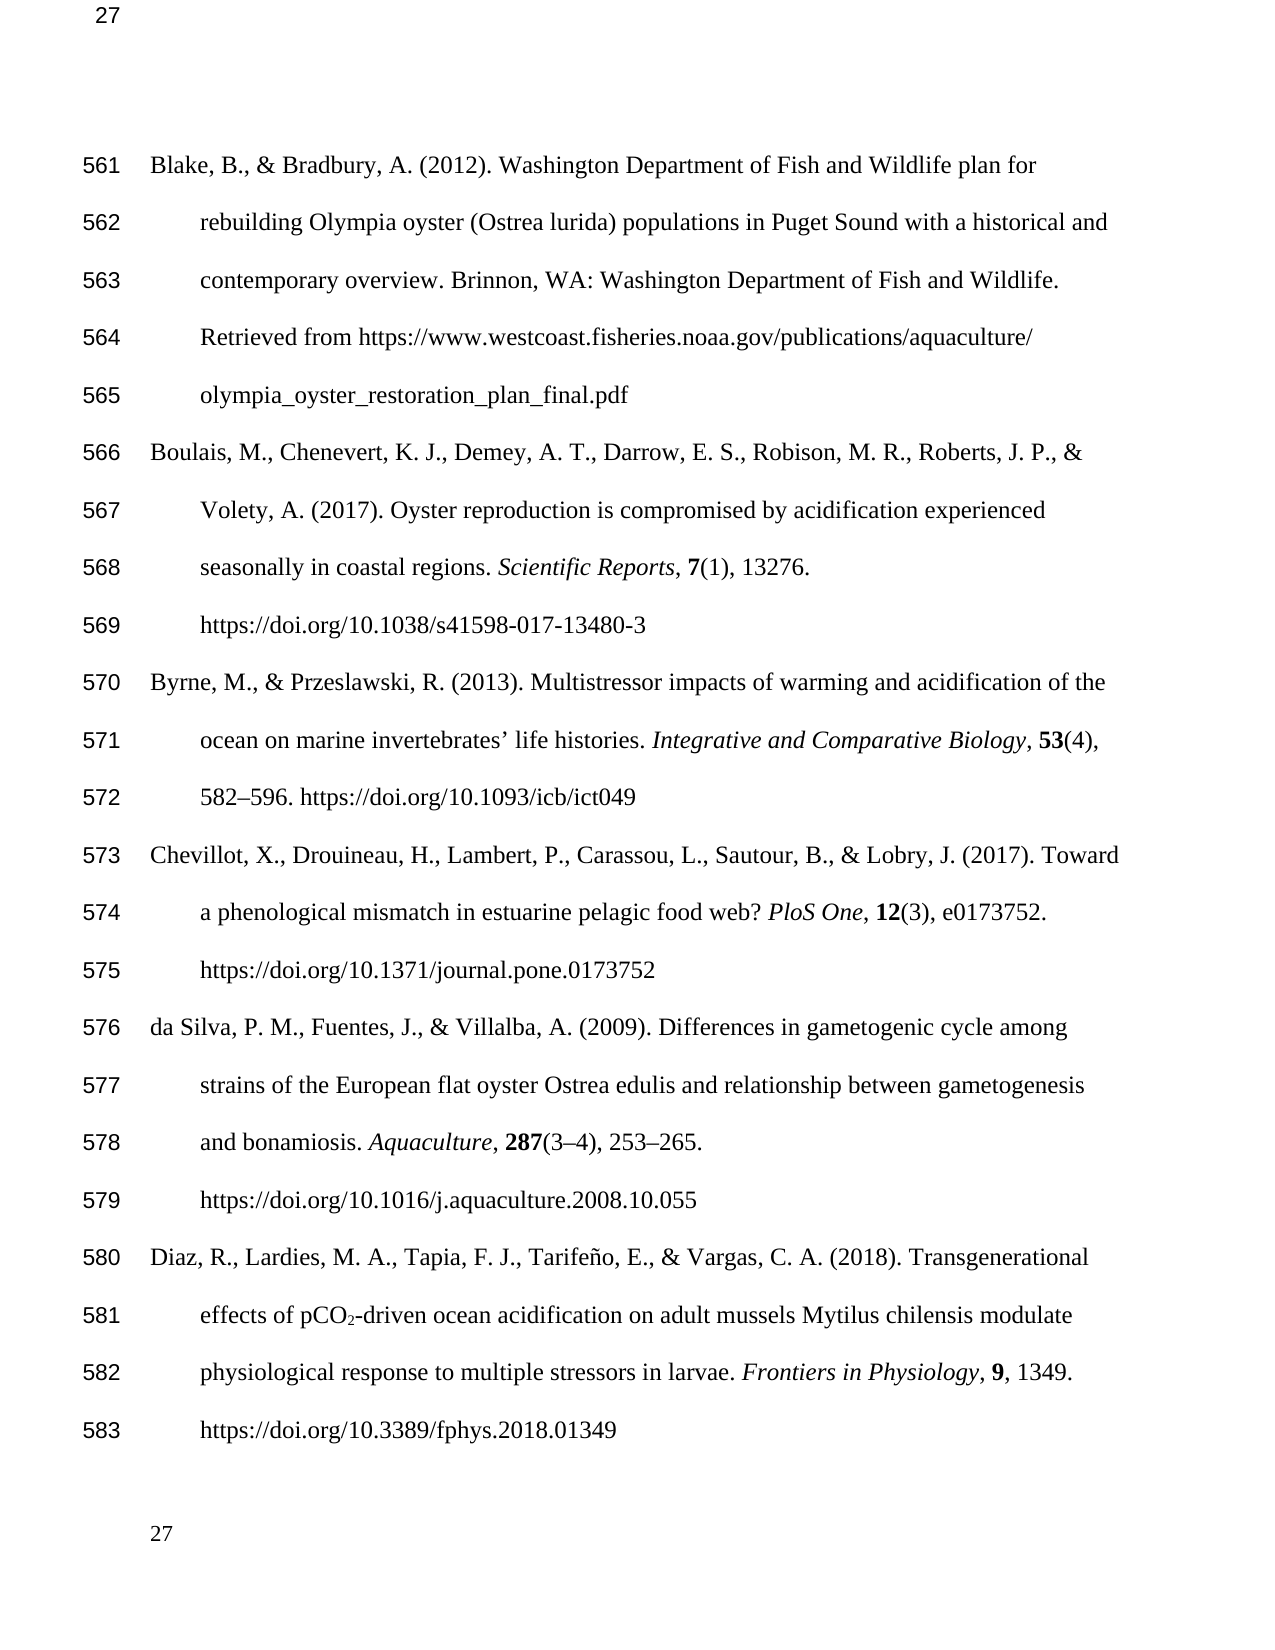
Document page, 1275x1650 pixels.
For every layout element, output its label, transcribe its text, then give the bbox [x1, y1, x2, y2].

text Boulais, M., Chenevert, K. J., Demey, A. T., Darrow, E. S., Robison, M. R., Roberts, J. P., & Volety, A. (2017). Oyster reproduction is compromised by acidification experienced seasonally in coastal regions. Scientific Reports, 7(1), 13276. https://doi.org/10.1038/s41598-017-13480-3 [150, 437, 1125, 639]
text Byrne, M., & Przeslawski, R. (2013). Multistressor impacts of warming and acidification of the ocean on marine invertebrates’ life histories. Integrative and Comparative Biology, 53(4), 582–596. https://doi.org/10.1093/icb/ict049 [150, 667, 1125, 811]
text Diaz, R., Lardies, M. A., Tapia, F. J., Tarifeño, E., & Vargas, C. A. (2018). Transgenerational effects of pCO2-driven ocean acidification on adult mussels Mytilus chilensis modulate physiological response to multiple stressors in larvae. Frontiers in Physiology, 9, 1349. https://doi.org/10.3389/fphys.2018.01349 [150, 1242, 1125, 1444]
text Chevillot, X., Drouineau, H., Lambert, P., Carassou, L., Sautour, B., & Lobry, J. (2017). Toward a phenological mismatch in estuarine pelagic food web? PloS One, 12(3), e0173752. https://doi.org/10.1371/journal.pone.0173752 [150, 840, 1125, 984]
text Blake, B., & Bradbury, A. (2012). Washington Department of Fish and Wildlife plan for rebuilding Olympia oyster (Ostrea lurida) populations in Puget Sound with a historical and contemporary overview. Brinnon, WA: Washington Department of Fish and Wildlife. Retrieved from https://www.westcoast.fisheries.noaa.gov/publications/aquaculture/olympia_oyster_restoration_plan_final.pdf [150, 150, 1125, 409]
text da Silva, P. M., Fuentes, J., & Villalba, A. (2009). Differences in gametogenic cycle among strains of the European flat oyster Ostrea edulis and relationship between gametogenesis and bonamiosis. Aquaculture, 287(3–4), 253–265. https://doi.org/10.1016/j.aquaculture.2008.10.055 [150, 1012, 1125, 1214]
